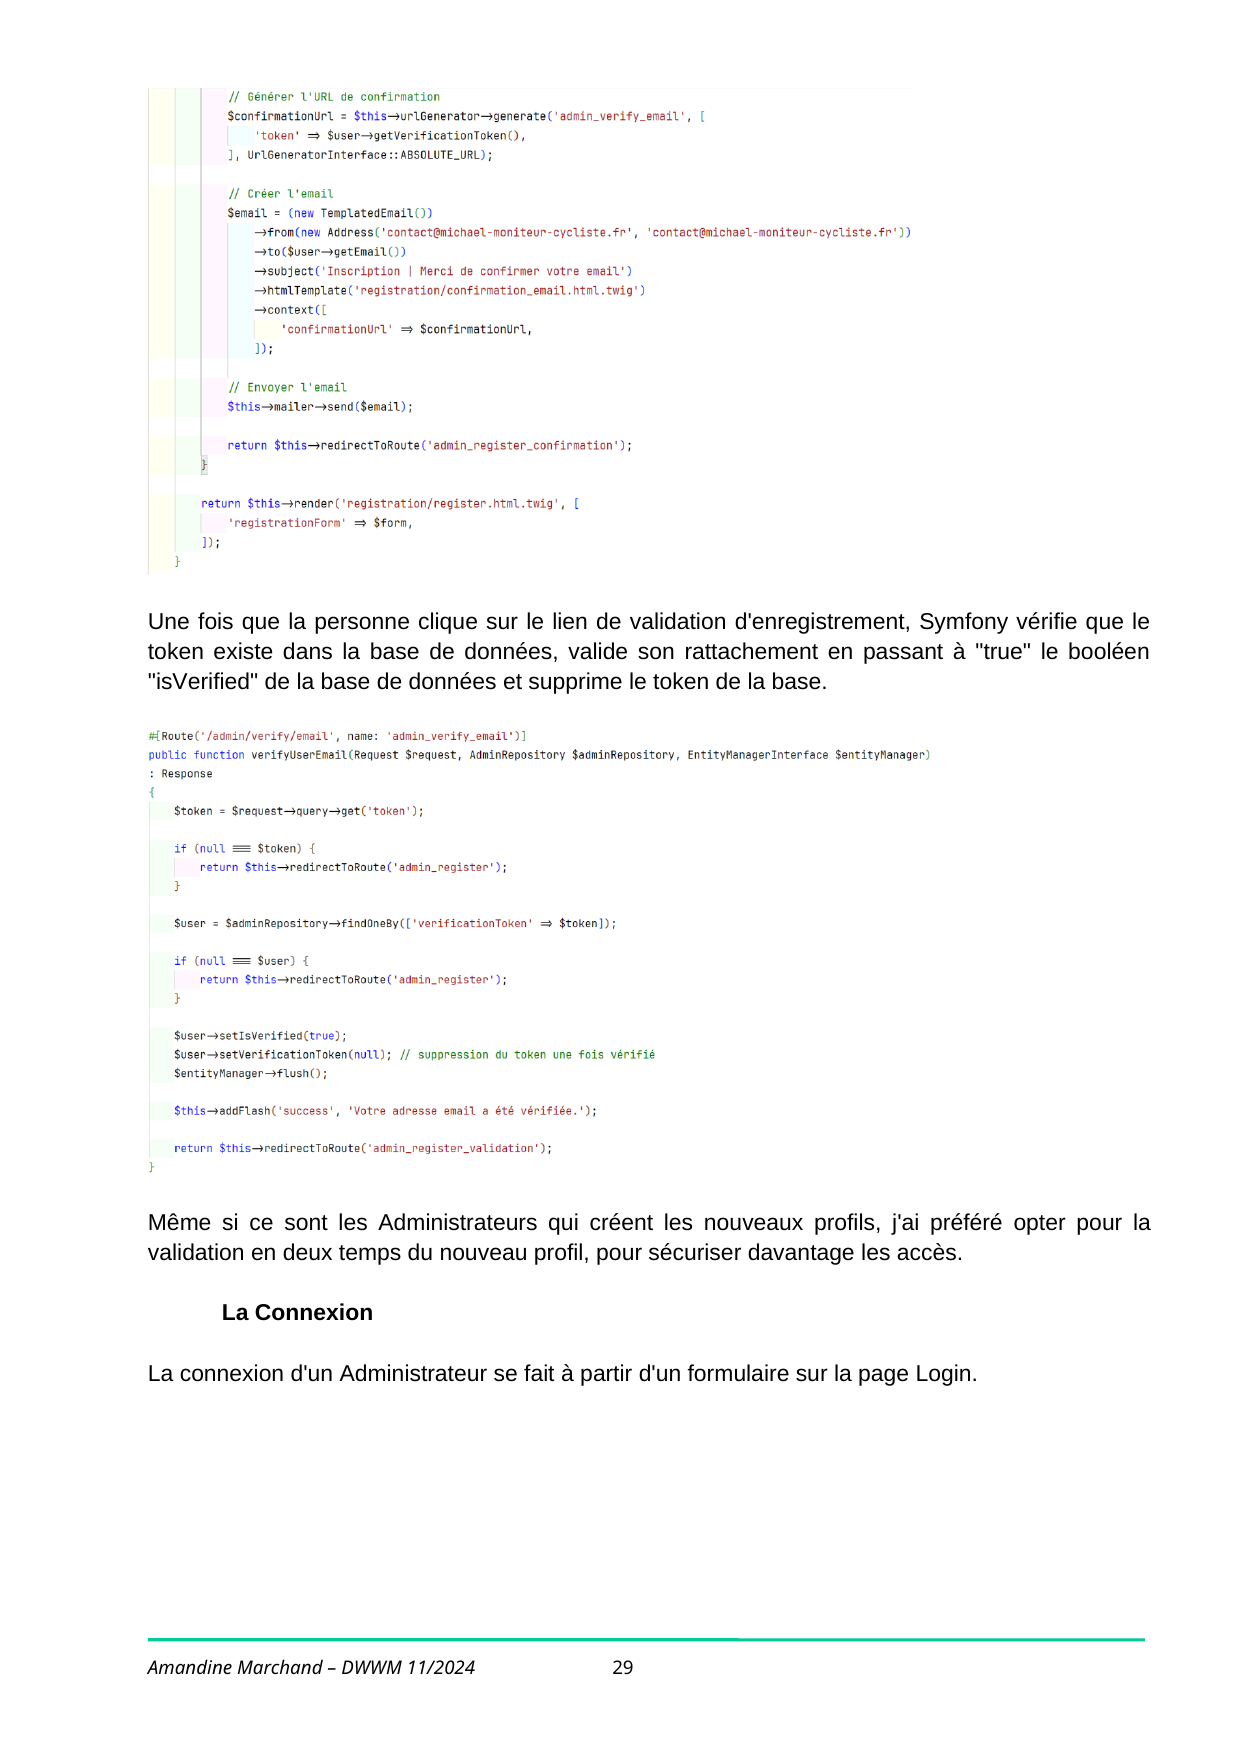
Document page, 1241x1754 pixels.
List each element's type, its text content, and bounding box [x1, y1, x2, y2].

text Une fois que la personne clique sur le lien de validation d'enregistrement, Symfony vérifie que le token existe dans la base de données, valide son rattachement en passant à "true" le booléen "isVerified" de la base de données et supprime le token de la base. [148, 608, 1152, 695]
picture [147, 88, 915, 574]
text La Connexion [148, 1299, 1152, 1326]
picture [147, 728, 933, 1175]
text Même si ce sont les Administrateurs qui créent les nouveaux profils, j'ai préféré opter pour la validation en deux temps du nouveau profil, pour sécuriser davantage les accès. [148, 1209, 1152, 1265]
text La connexion d'un Administrateur se fait à partir d'un formulaire sur la page Login. [148, 1360, 1152, 1386]
